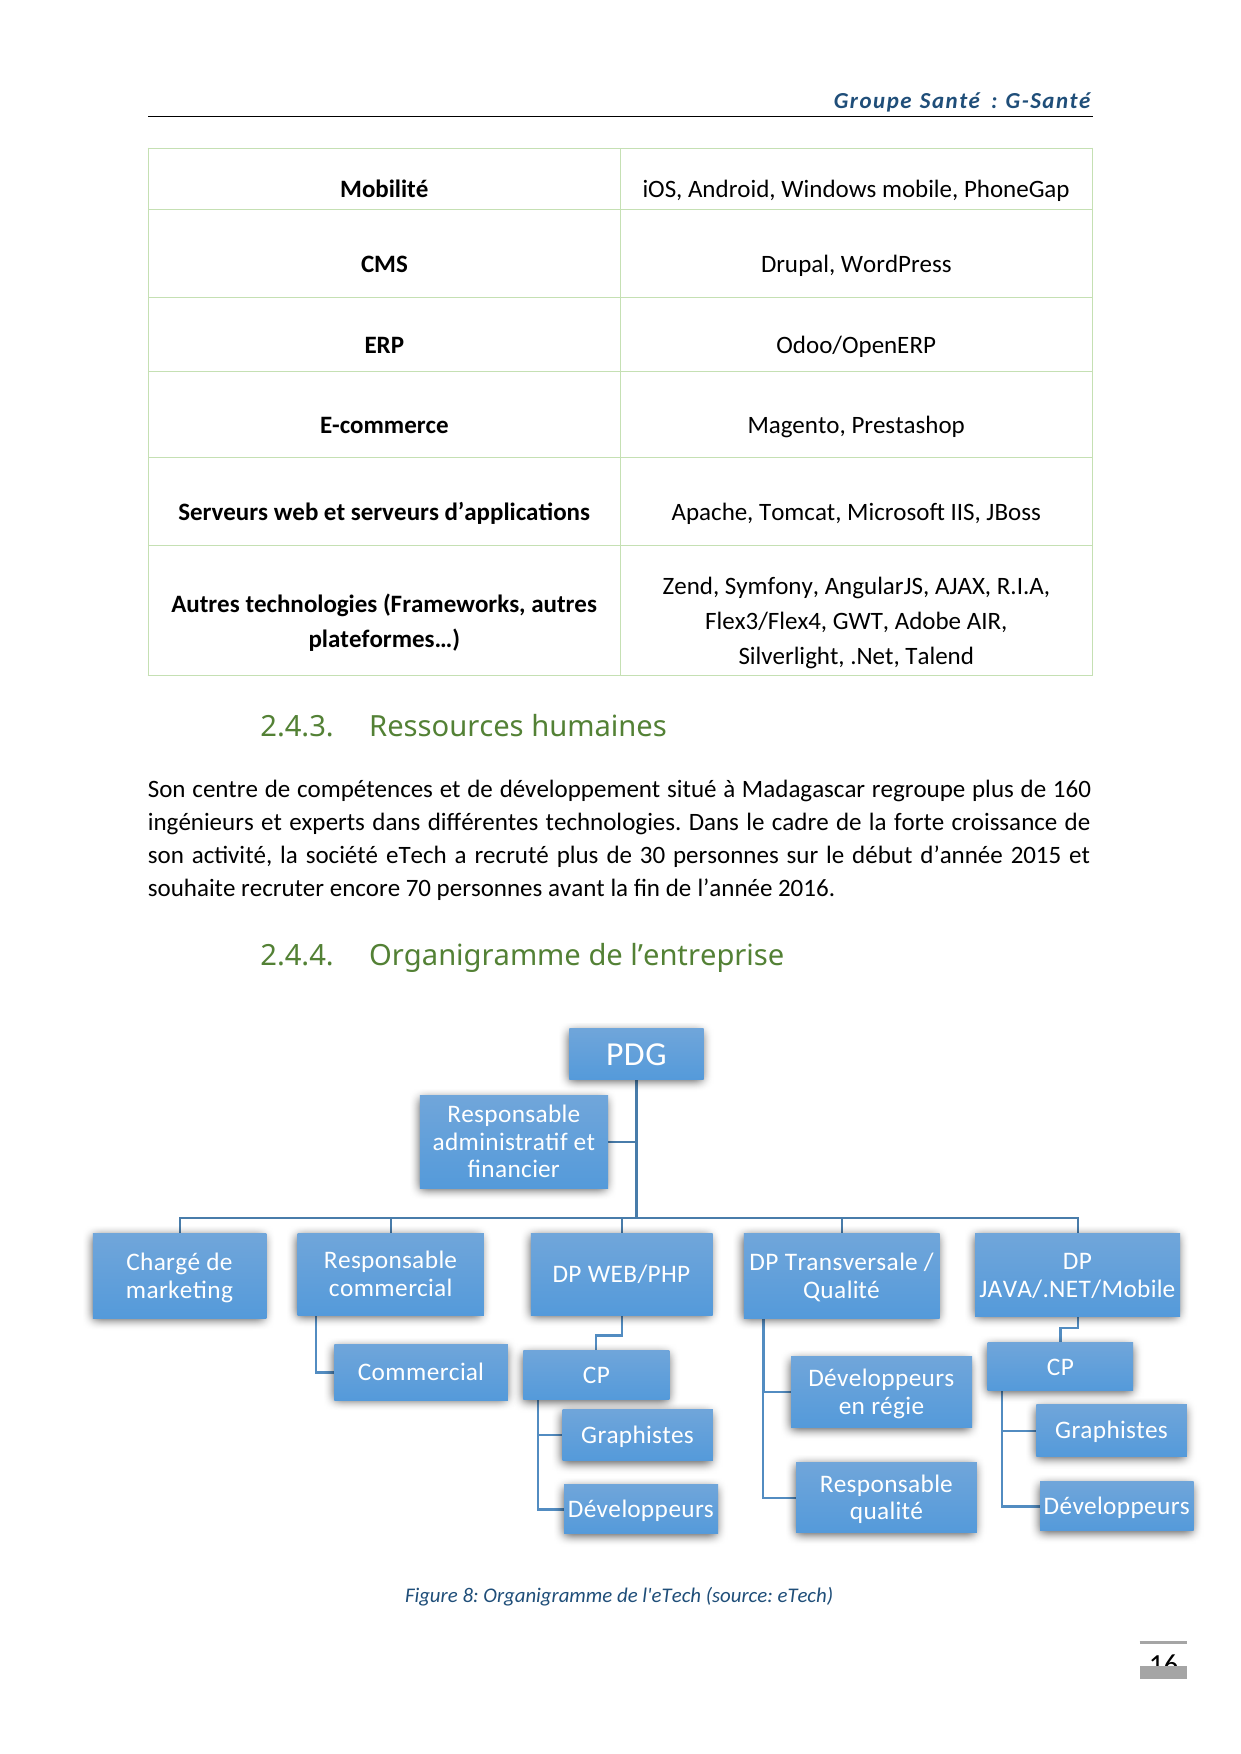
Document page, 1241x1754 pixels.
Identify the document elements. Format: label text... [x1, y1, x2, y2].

table_cell Drupal, WordPress [621, 210, 1092, 297]
subtitle Ressources humaines [201, 706, 1093, 745]
table_cell E-commerce [149, 372, 620, 457]
table_cell CMS [149, 210, 620, 297]
table_cell Apache, Tomcat, Microsoft IIS, JBoss [621, 458, 1092, 544]
table_cell Serveurs web et serveurs d’applications [149, 458, 620, 544]
table_cell ERP [149, 298, 620, 371]
table_cell Magento, Prestashop [621, 372, 1092, 457]
table_cell Zend, Symfony, AngularJS, AJAX, R.I.A, Flex3/Flex4, GWT, Adobe AIR, Silverlight, .Net, Talend [621, 546, 1092, 675]
table_cell iOS, Android, Windows mobile, PhoneGap [621, 149, 1092, 208]
table_cell Odoo/OpenERP [621, 298, 1092, 371]
table_cell Mobilité [149, 149, 620, 208]
subtitle Organigramme de l’entreprise [201, 934, 1093, 974]
table_cell Autres technologies (Frameworks, autres plateformes…) [149, 546, 620, 675]
text Son centre de compétences et de développement situé à Madagascar regroupe plus de 160 ingénieurs et experts dans différentes technologies. Dans le cadre de la forte croissance de son activité, la société eTech a recruté plus de 30 personnes sur le début d’année 2015 et souhaite recruter encore 70 personnes avant la fin de l’année 2016. [148, 773, 1093, 903]
